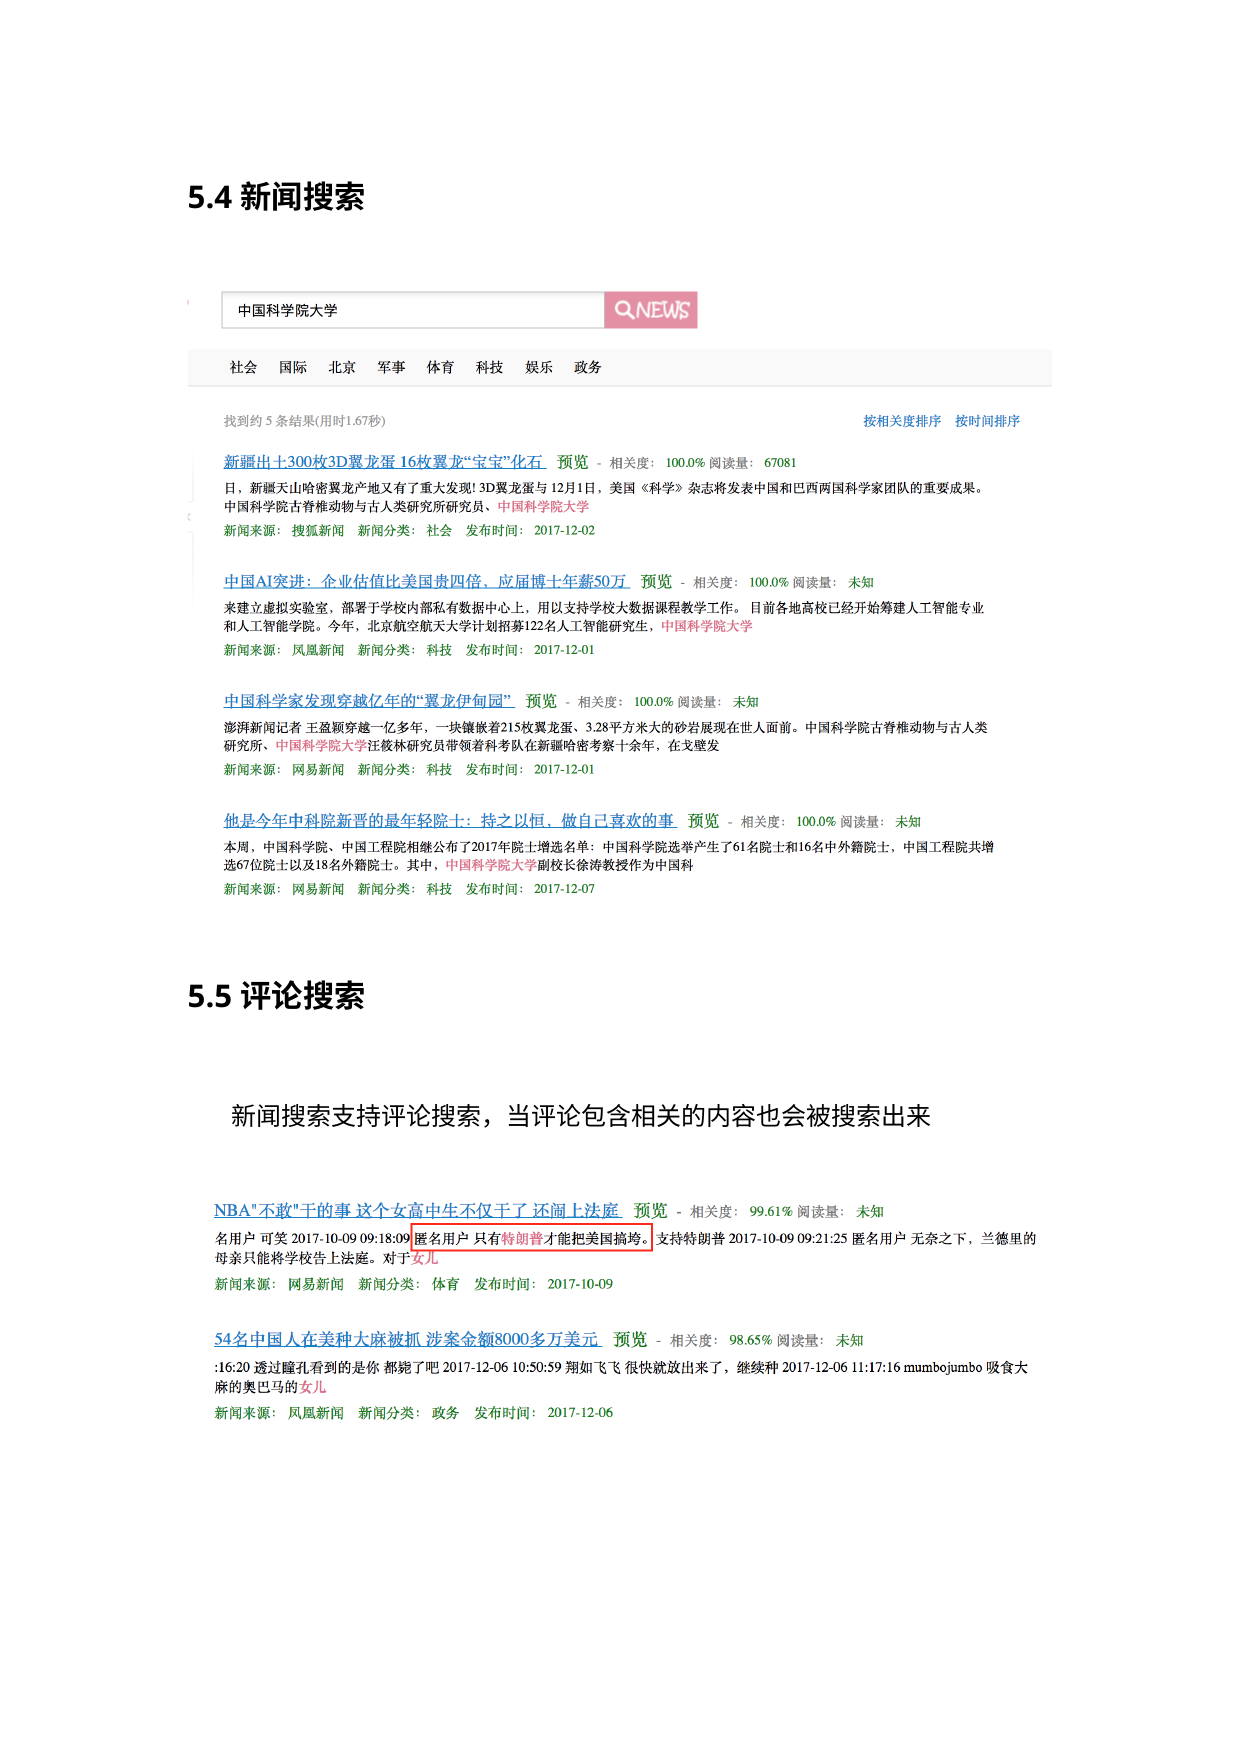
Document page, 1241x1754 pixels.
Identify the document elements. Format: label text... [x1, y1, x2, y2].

subtitle 5.5 评论搜索 [187, 962, 1053, 1027]
text 新闻搜索支持评论搜索，当评论包含相关的内容也会被搜索出来 [187, 1082, 1053, 1147]
picture [187, 282, 1053, 924]
picture [187, 1180, 1072, 1445]
subtitle 5.4 新闻搜索 [187, 162, 1053, 227]
